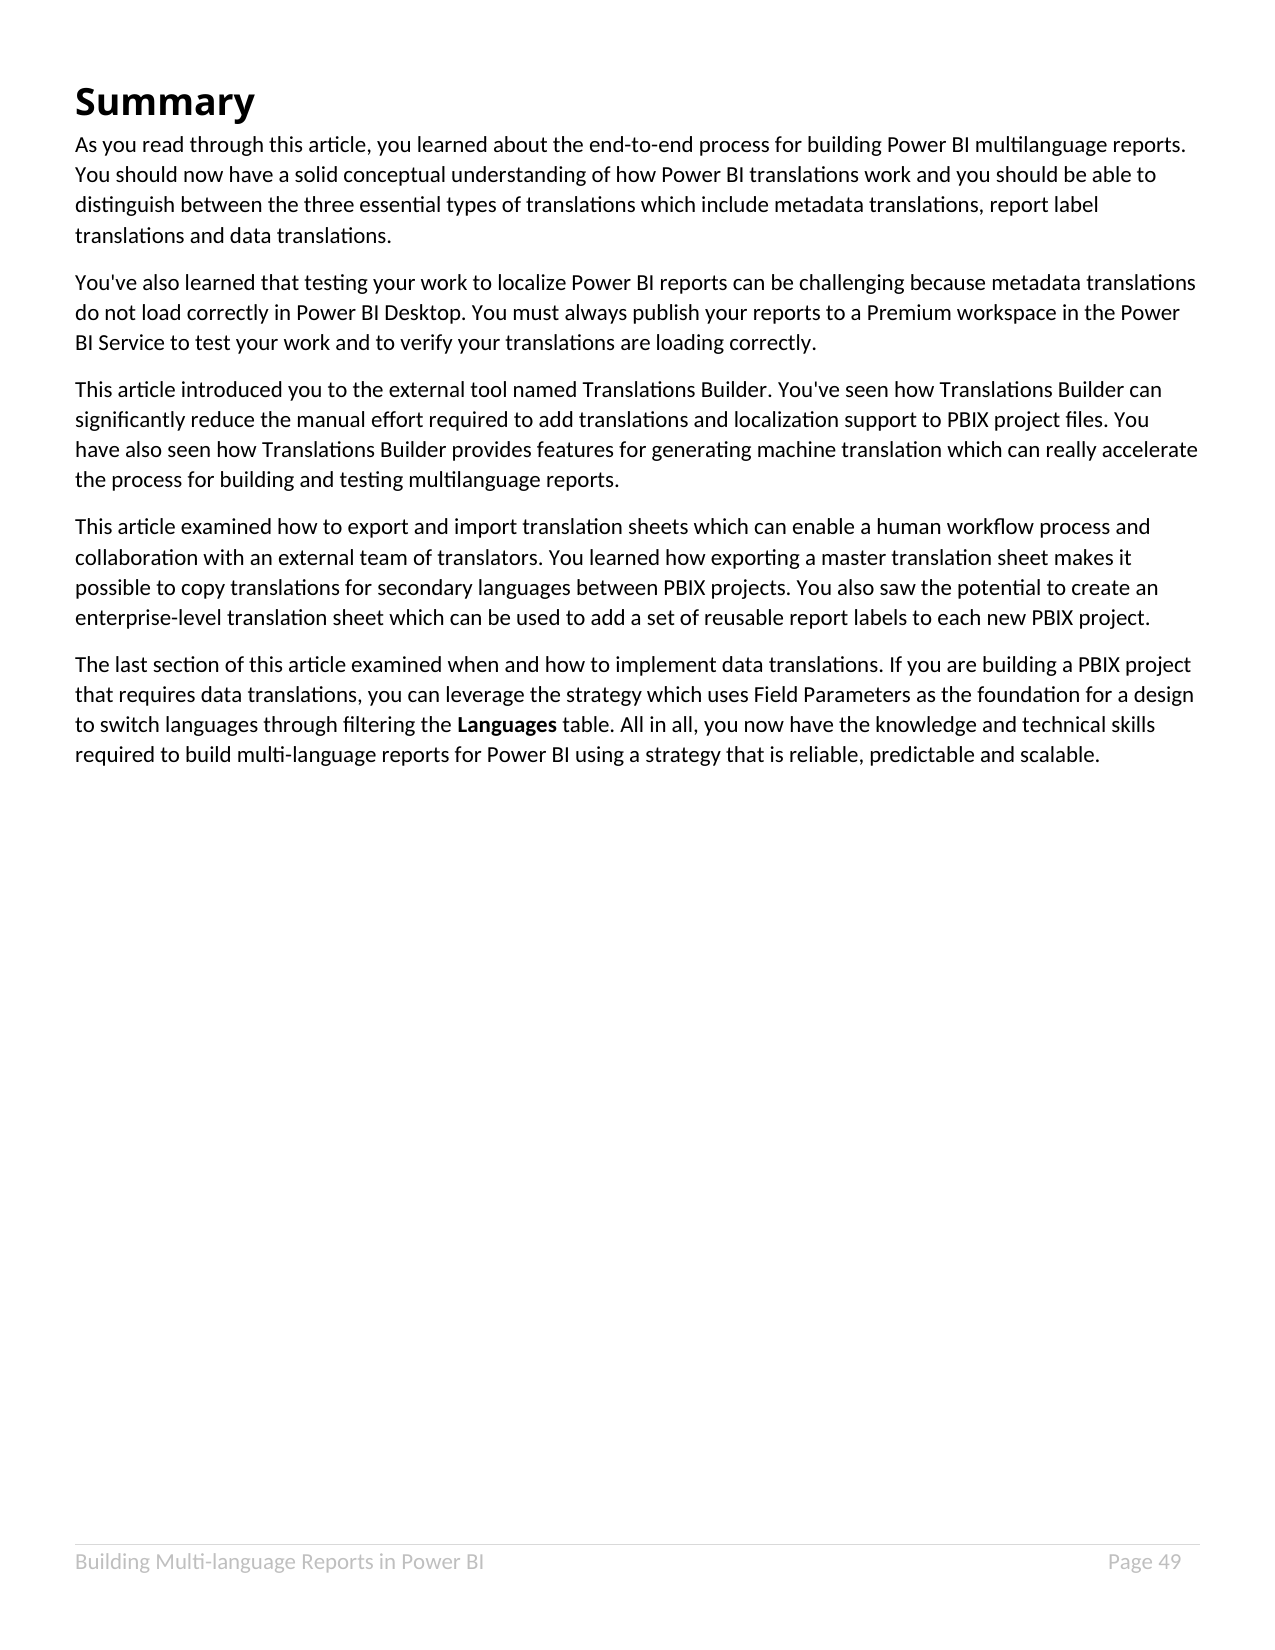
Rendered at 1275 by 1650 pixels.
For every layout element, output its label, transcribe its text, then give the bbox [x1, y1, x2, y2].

text This article introduced you to the external tool named Translations Builder. You've seen how Translations Builder can significantly reduce the manual effort required to add translations and localization support to PBIX project files. You have also seen how Translations Builder provides features for generating machine translation which can really accelerate the process for building and testing multilanguage reports. [75, 375, 1200, 493]
text As you read through this article, you learned about the end-to-end process for building Power BI multilanguage reports. You should now have a solid conceptual understanding of how Power BI translations work and you should be able to distinguish between the three essential types of translations which include metadata translations, report label translations and data translations. [75, 130, 1200, 249]
text You've also learned that testing your work to localize Power BI reports can be challenging because metadata translations do not load correctly in Power BI Desktop. You must always publish your reports to a Premium workspace in the Power BI Service to test your work and to verify your translations are loading correctly. [75, 268, 1200, 356]
subtitle Summary [75, 75, 1200, 126]
text This article examined how to export and import translation sheets which can enable a human workflow process and collaboration with an external team of translators. You learned how exporting a master translation sheet makes it possible to copy translations for secondary languages between PBIX projects. You also saw the potential to create an enterprise-level translation sheet which can be used to add a set of reusable report labels to each new PBIX project. [75, 512, 1200, 631]
text The last section of this article examined when and how to implement data translations. If you are building a PBIX project that requires data translations, you can leverage the strategy which uses Field Parameters as the foundation for a design to switch languages through filtering the Languages table. All in all, you now have the knowledge and technical skills required to build multi-language reports for Power BI using a strategy that is reliable, predictable and scalable. [75, 650, 1200, 768]
